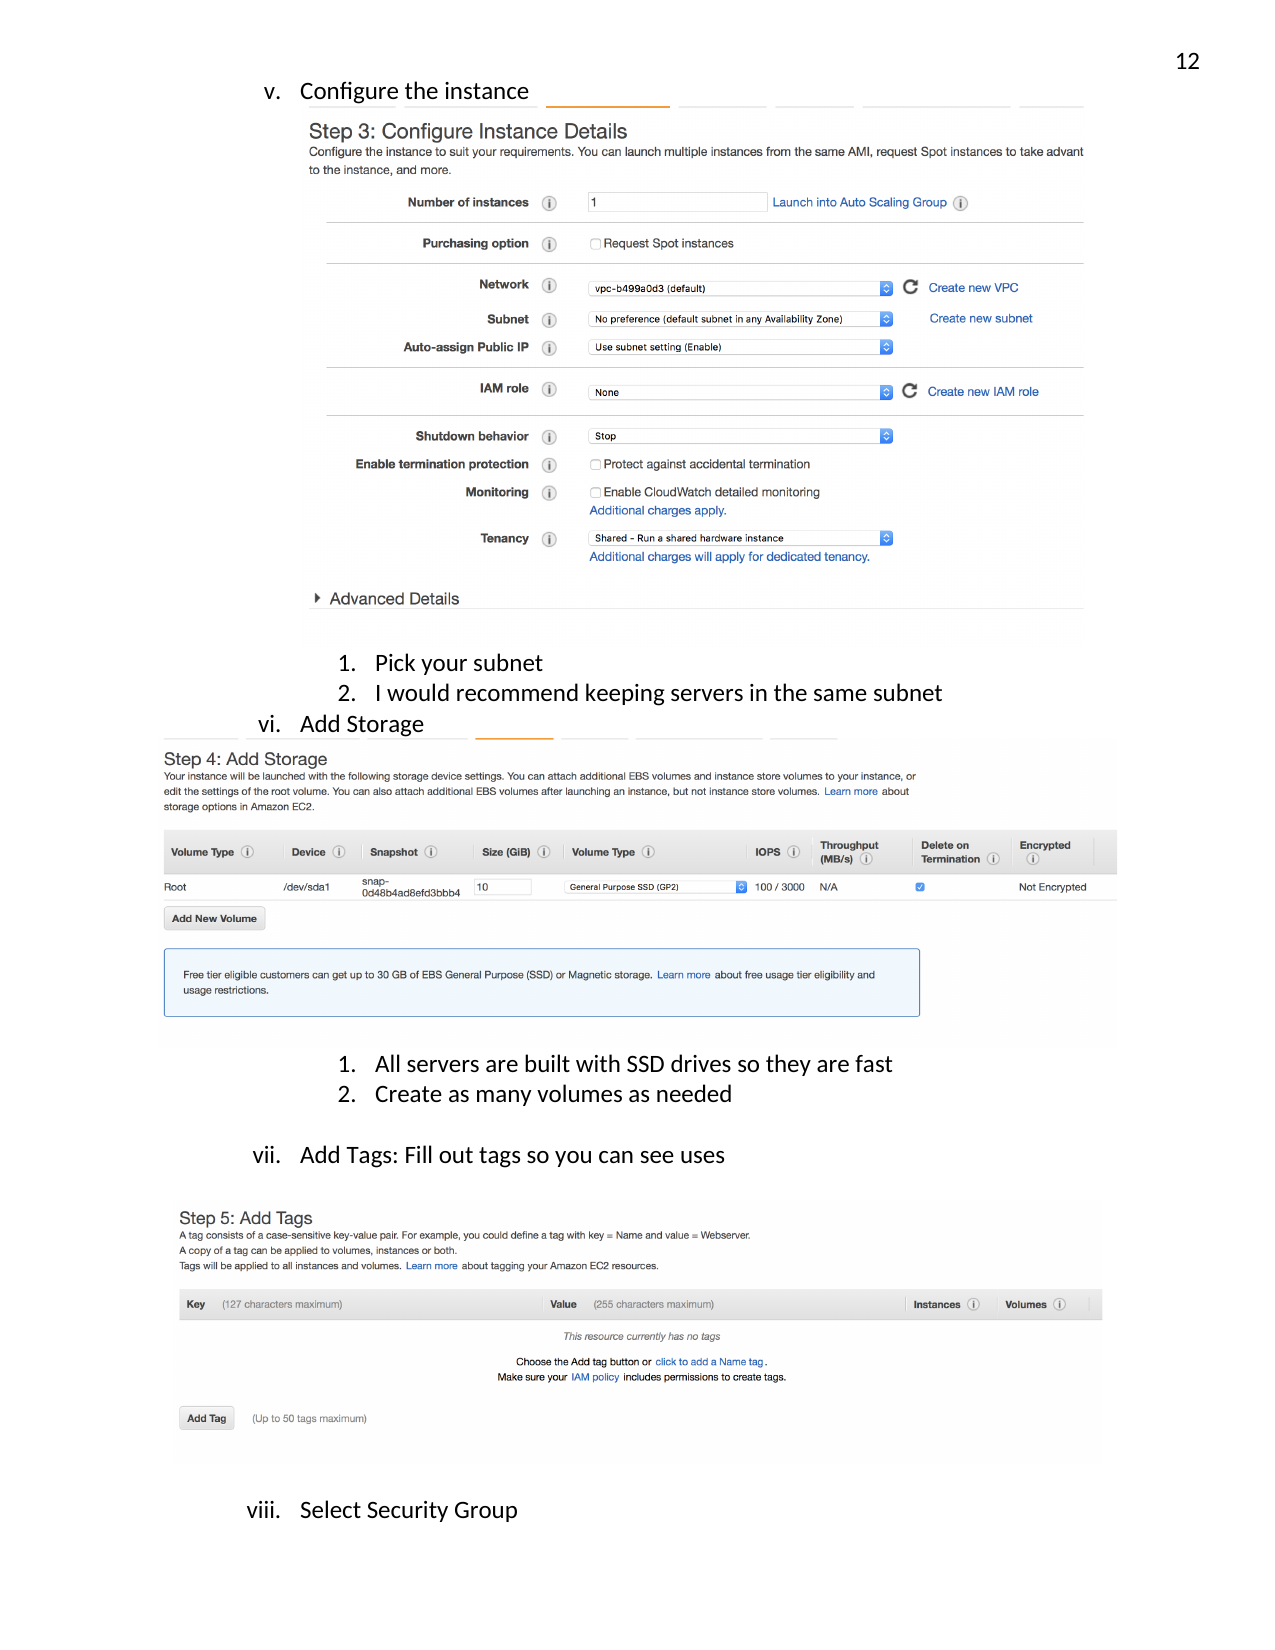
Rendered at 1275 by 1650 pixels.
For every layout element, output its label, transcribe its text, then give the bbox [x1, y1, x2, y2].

list Pick your subnet [337, 647, 1200, 677]
picture [172, 1200, 1103, 1464]
list I would recommend keeping servers in the same subnet [337, 677, 1200, 708]
list Select Security Group [281, 1494, 1200, 1524]
list All servers are built with SSD drives so they are fast [337, 1048, 1200, 1078]
list Configure the instance [281, 76, 1200, 106]
list Add Storage [281, 708, 1200, 738]
list Create as many volumes as needed [337, 1078, 1200, 1109]
picture [300, 106, 1084, 647]
list Add Tags: Fill out tags so you can see uses [281, 1139, 1200, 1170]
picture [157, 738, 1118, 1048]
